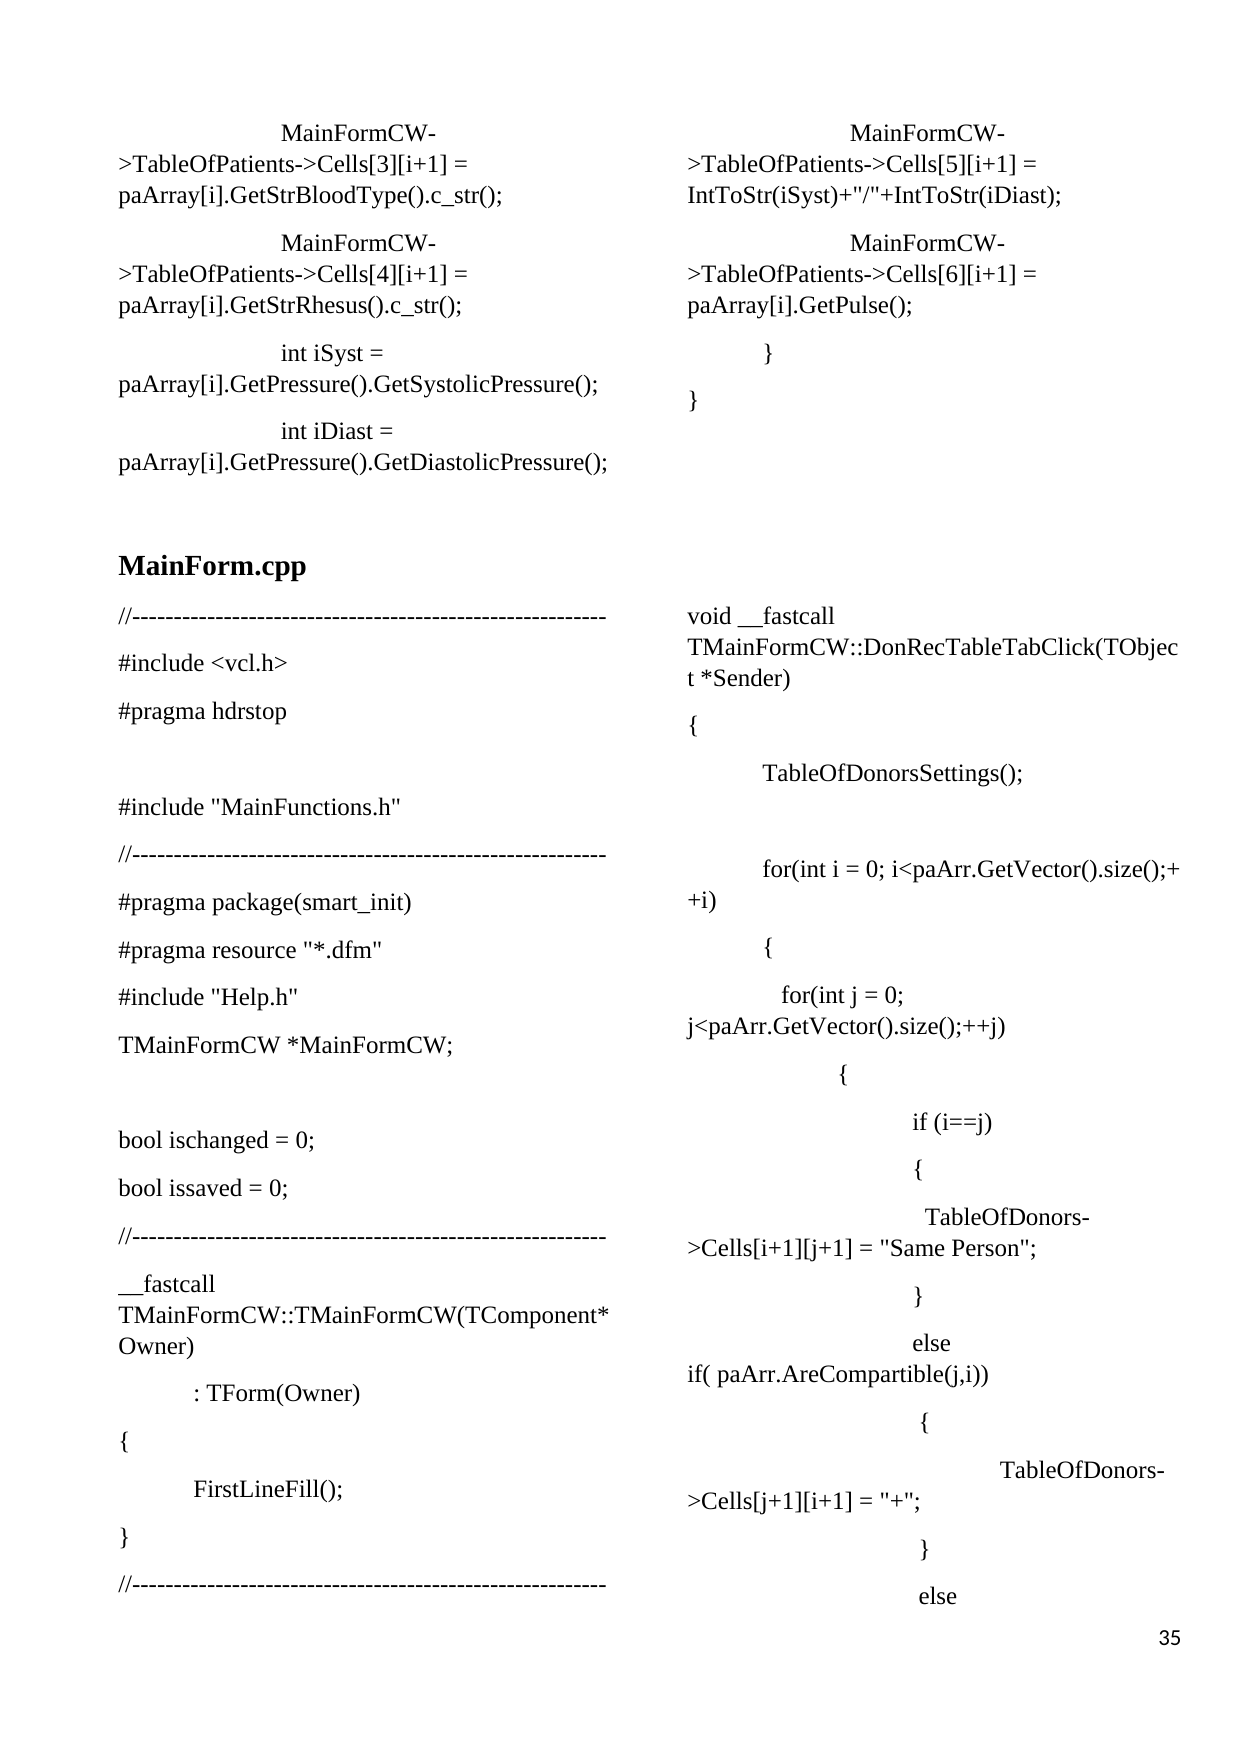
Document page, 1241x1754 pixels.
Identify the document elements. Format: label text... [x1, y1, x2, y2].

text { [687, 1407, 1181, 1436]
text //--------------------------------------------------------- [118, 1221, 612, 1250]
text __fastcall TMainFormCW::TMainFormCW(TComponent* Owner) [118, 1269, 612, 1359]
text : TForm(Owner) [118, 1378, 612, 1407]
text TMainFormCW *MainFormCW; [118, 1030, 612, 1059]
text MainFormCW->TableOfPatients->Cells[3][i+1] = paArray[i].GetStrBloodType().c_str(); [118, 118, 612, 209]
text #include <vcl.h> [118, 648, 612, 677]
text int iDiast = paArray[i].GetPressure().GetDiastolicPressure(); [118, 416, 612, 476]
text //--------------------------------------------------------- [118, 839, 612, 868]
text TableOfDonors->Cells[j+1][i+1] = "+"; [687, 1455, 1181, 1515]
text //--------------------------------------------------------- [118, 1569, 612, 1598]
text #pragma package(smart_init) [118, 887, 612, 916]
text { [687, 1059, 1181, 1088]
text int iSyst = paArray[i].GetPressure().GetSystolicPressure(); [118, 338, 612, 397]
text { [687, 932, 1181, 961]
text MainForm.cpp [118, 548, 1181, 582]
text } [687, 385, 1181, 414]
text MainFormCW->TableOfPatients->Cells[6][i+1] = paArray[i].GetPulse(); [687, 228, 1181, 319]
text else if( paArr.AreCompartible(j,i)) [687, 1328, 1181, 1388]
text #include "MainFunctions.h" [118, 792, 612, 820]
text { [687, 711, 1181, 739]
text else [687, 1581, 1181, 1610]
text { [118, 1426, 612, 1455]
text } [687, 1281, 1181, 1309]
text #pragma resource "*.dfm" [118, 935, 612, 963]
text MainFormCW->TableOfPatients->Cells[4][i+1] = paArray[i].GetStrRhesus().c_str(); [118, 228, 612, 319]
text FirstLineFill(); [118, 1474, 612, 1503]
text } [118, 1522, 612, 1550]
text for(int j = 0; j<paArr.GetVector().size();++j) [687, 980, 1181, 1040]
text #pragma hdrstop [118, 696, 612, 725]
text } [687, 338, 1181, 366]
text } [687, 1534, 1181, 1562]
text for(int i = 0; i<paArr.GetVector().size();++i) [687, 854, 1181, 913]
text TableOfDonorsSettings(); [687, 758, 1181, 787]
text TableOfDonors->Cells[i+1][j+1] = "Same Person"; [687, 1202, 1181, 1262]
text #include "Help.h" [118, 982, 612, 1011]
text MainFormCW->TableOfPatients->Cells[5][i+1] = IntToStr(iSyst)+"/"+IntToStr(iDiast); [687, 118, 1181, 209]
text bool issaved = 0; [118, 1173, 612, 1202]
text bool ischanged = 0; [118, 1126, 612, 1154]
text void __fastcall TMainFormCW::DonRecTableTabClick(TObject *Sender) [687, 601, 1181, 692]
text //--------------------------------------------------------- [118, 601, 612, 629]
text if (i==j) [687, 1107, 1181, 1135]
text { [687, 1154, 1181, 1183]
